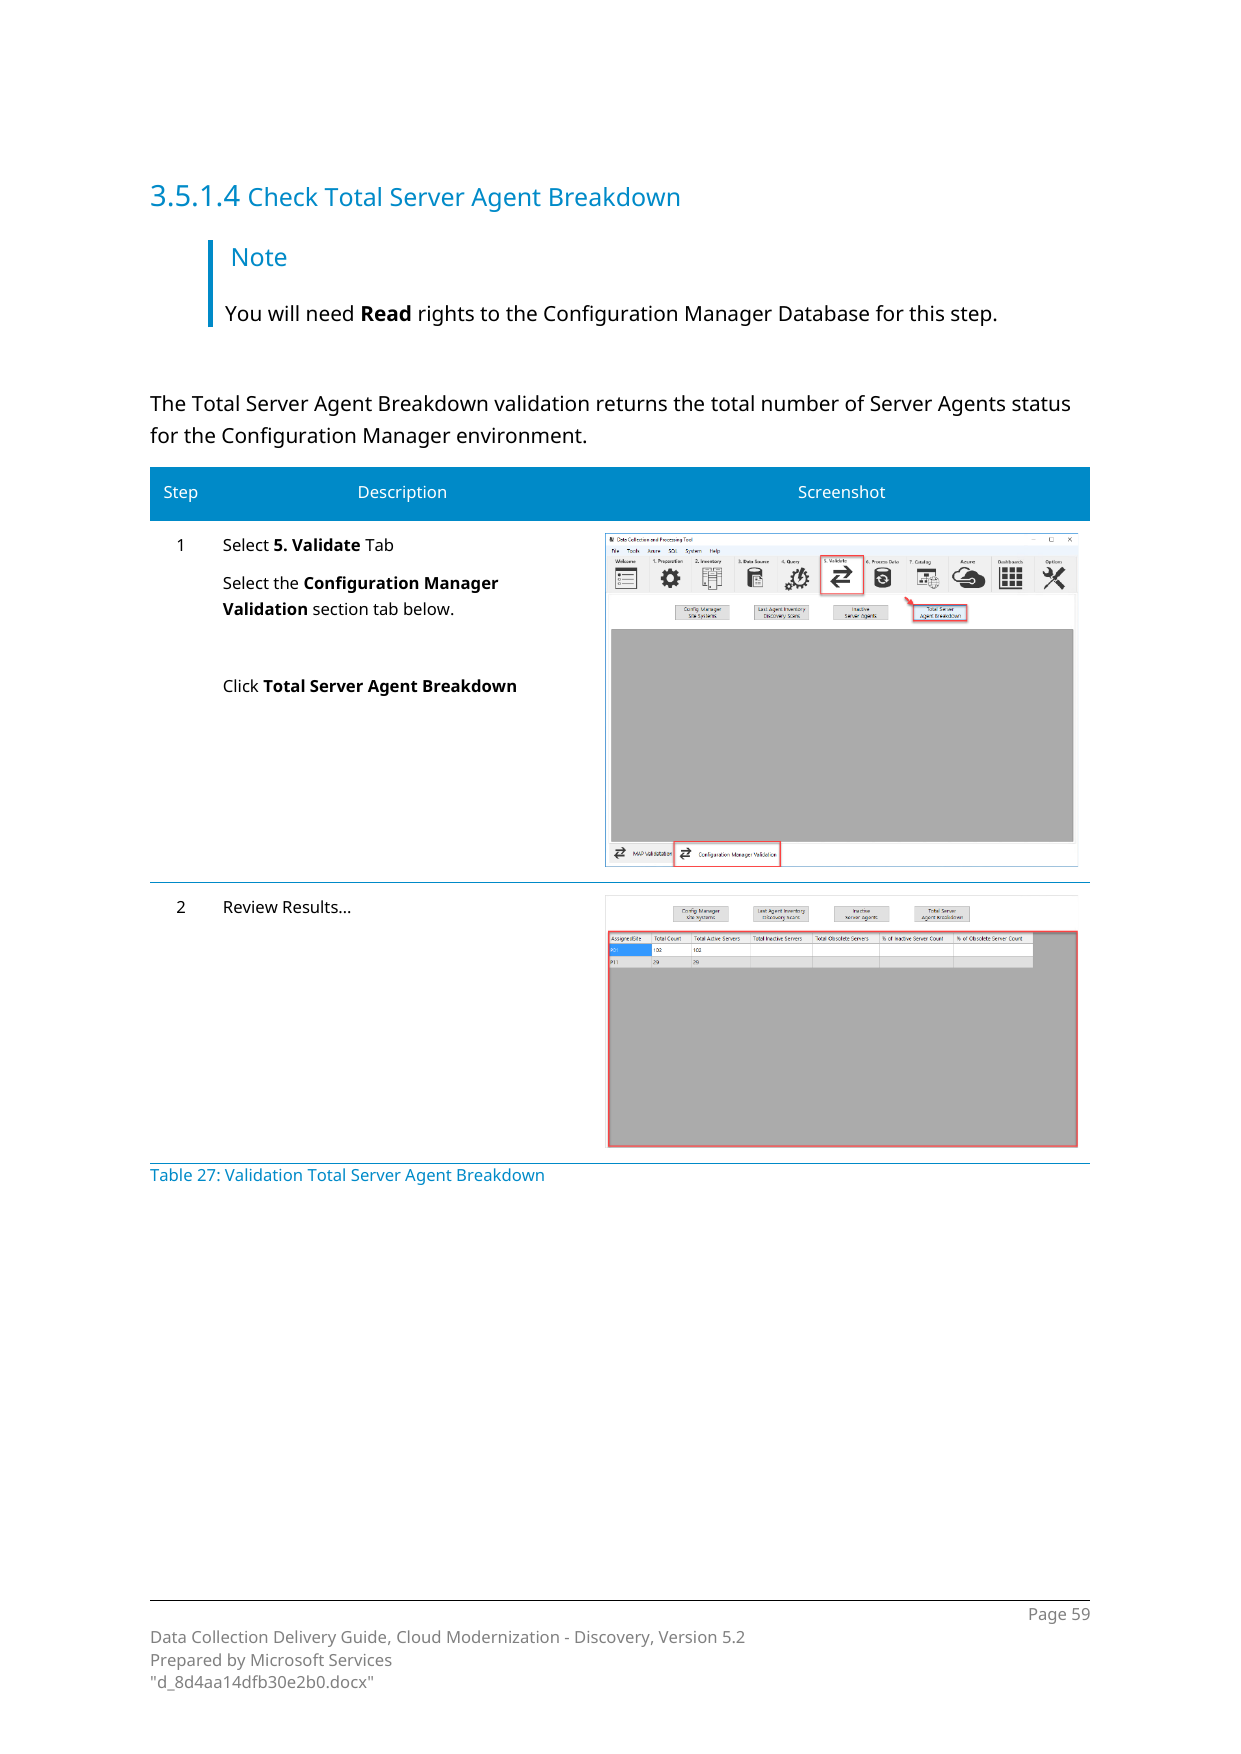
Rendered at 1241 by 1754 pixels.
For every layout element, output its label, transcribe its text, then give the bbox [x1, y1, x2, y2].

table_cell 2 [150, 883, 211, 1163]
table_header Description [211, 468, 593, 520]
table_cell [593, 883, 1090, 1163]
table_cell 1 [150, 521, 211, 882]
table_header Screenshot [593, 468, 1090, 520]
table_cell Review Results… [211, 883, 593, 1163]
picture [605, 533, 1079, 867]
text You will need Read rights to the Configuration Manager Database for this step. [213, 299, 1090, 327]
picture [307, 1169, 316, 1181]
table_cell [593, 521, 1090, 882]
picture [605, 895, 1079, 1148]
table_cell Select 5. Validate Tab Select the Configuration Manager Validation section tab below. Click Total Server Agent Breakdown [211, 521, 593, 882]
text The Total Server Agent Breakdown validation returns the total number of Server Agents status for the Configuration Manager environment. [150, 389, 1090, 450]
subtitle Check Total Server Agent Breakdown [150, 175, 1090, 215]
table_header Step [150, 468, 211, 520]
title Note [213, 240, 1090, 274]
